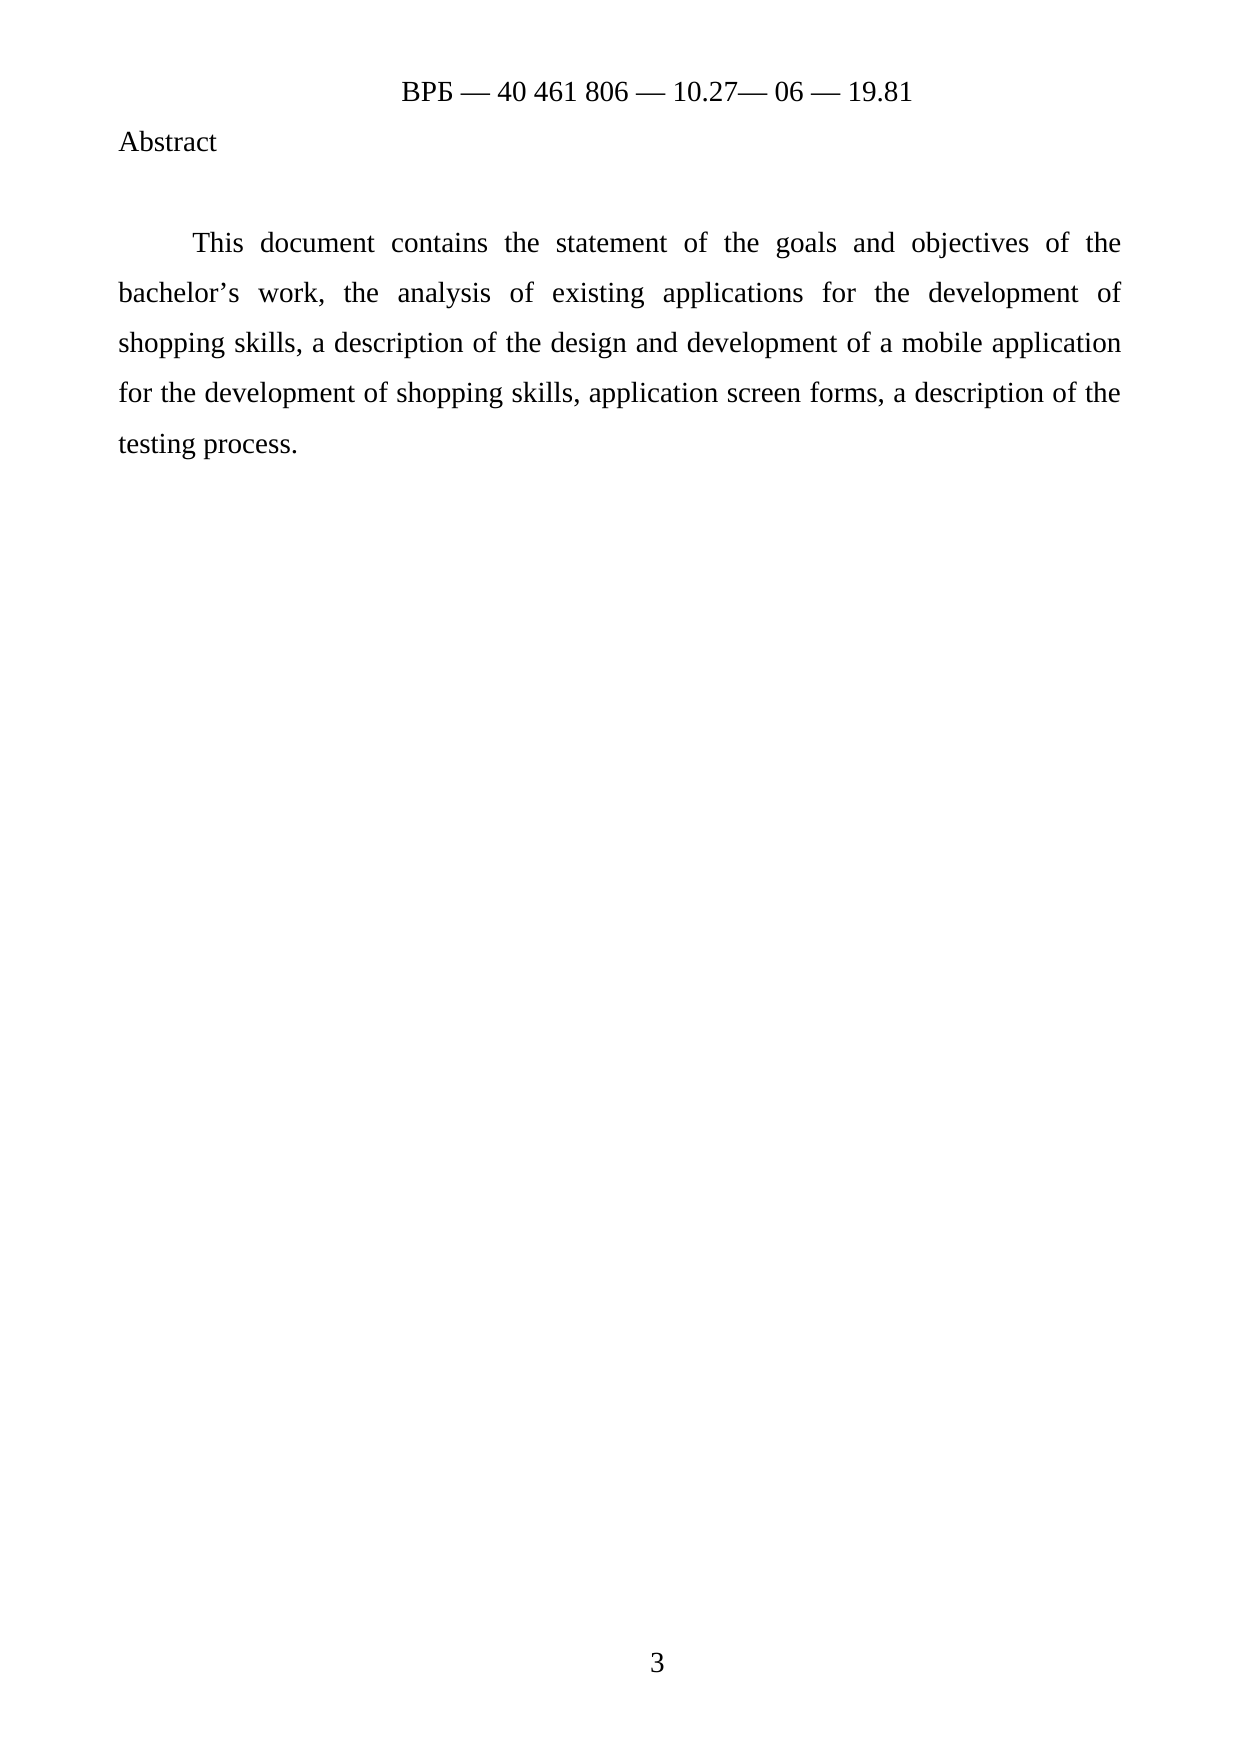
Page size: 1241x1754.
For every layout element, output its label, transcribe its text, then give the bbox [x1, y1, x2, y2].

text Abstract [118, 124, 1122, 158]
text This document contains the statement of the goals and objectives of the bachelor’s work, the analysis of existing applications for the development of shopping skills, a description of the design and development of a mobile application for the development of shopping skills, application screen forms, a description of the testing process. [118, 225, 1122, 459]
